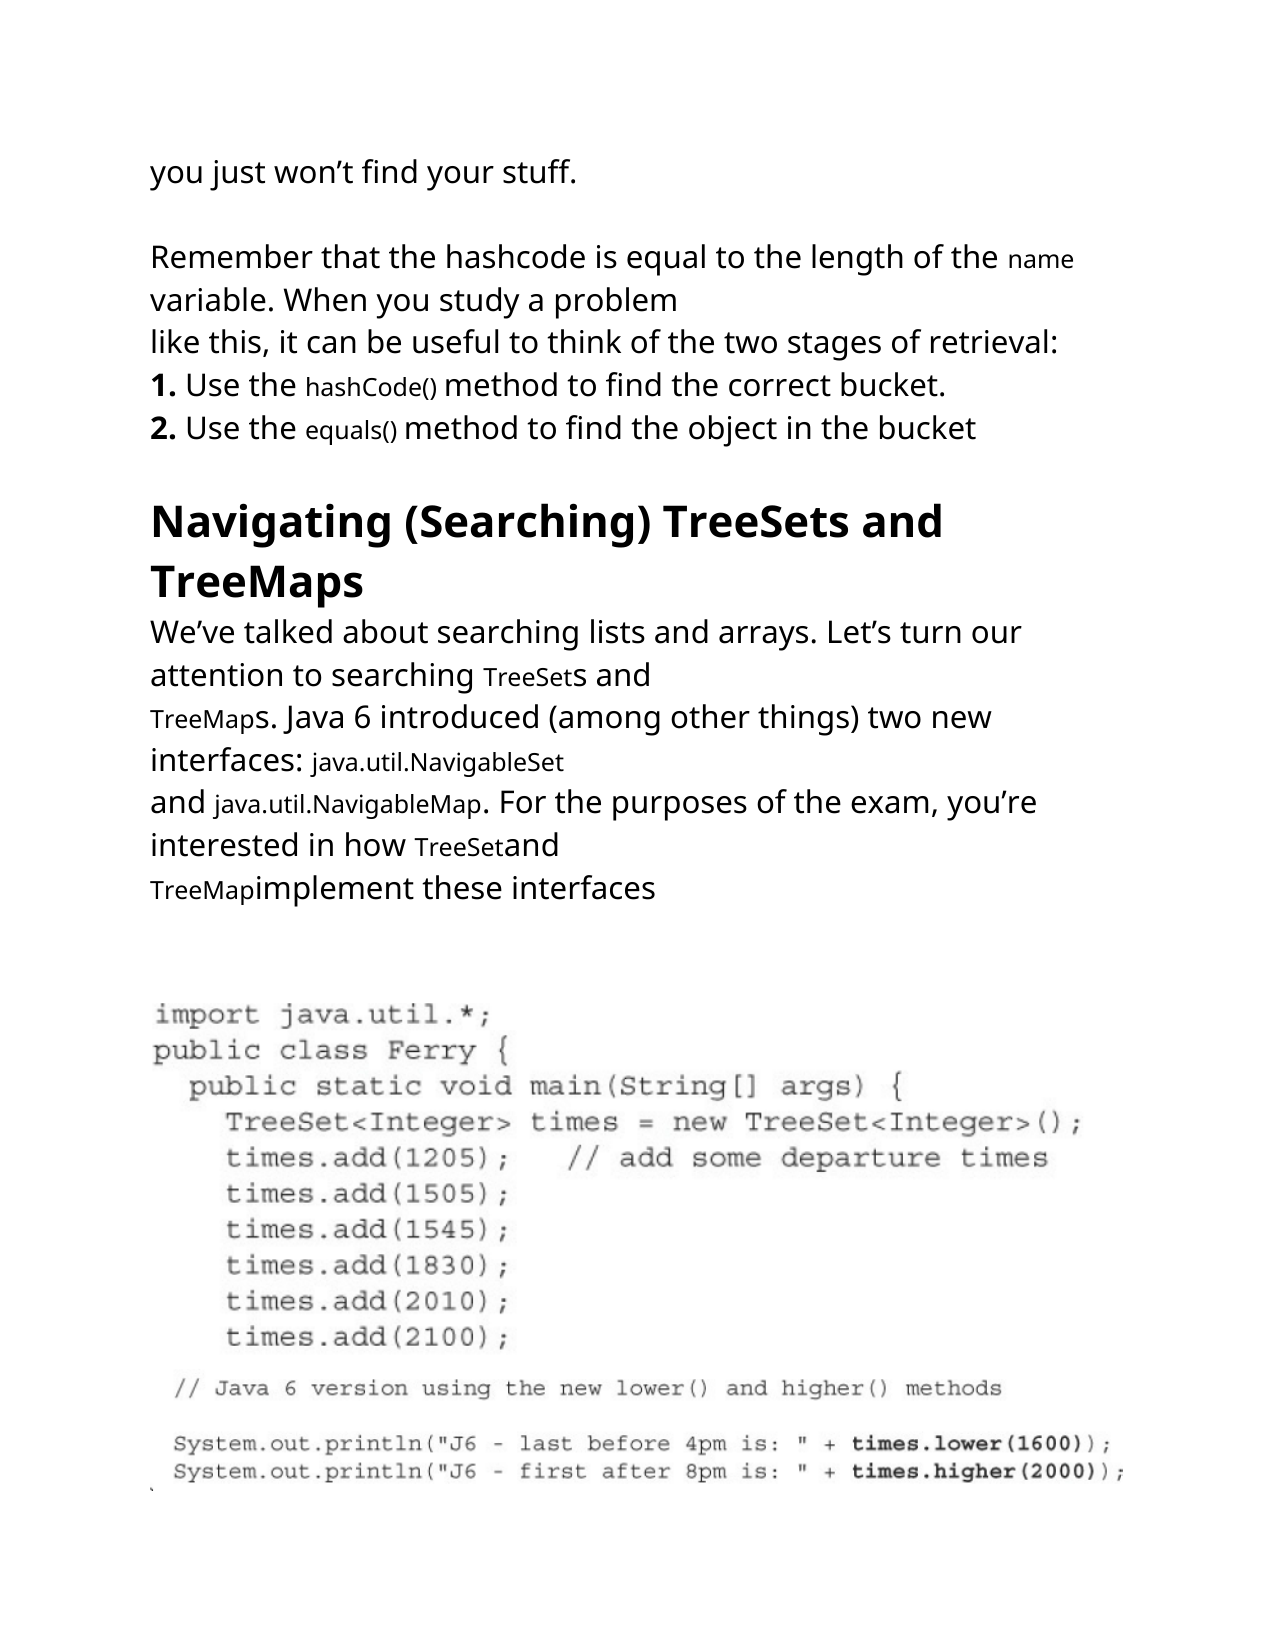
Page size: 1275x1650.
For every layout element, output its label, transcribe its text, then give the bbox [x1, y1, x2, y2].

text Navigating (Searching) TreeSets and TreeMaps [150, 491, 1125, 610]
text We’ve talked about searching lists and arrays. Let’s turn our attention to searching TreeSets and [150, 610, 1125, 695]
text 1. Use the hashCode() method to find the correct bucket. [150, 363, 1125, 406]
text TreeMapimplement these interfaces [150, 866, 1125, 908]
text you just won’t find your stuff. [150, 150, 1125, 193]
text TreeMaps. Java 6 introduced (among other things) two new interfaces: java.util.NavigableSet [150, 695, 1125, 780]
text like this, it can be useful to think of the two stages of retrieval: [150, 320, 1125, 363]
text 2. Use the equals() method to find the object in the bucket [150, 406, 1125, 448]
text and java.util.NavigableMap. For the purposes of the exam, you’re interested in how TreeSetand [150, 780, 1125, 866]
text Remember that the hashcode is equal to the length of the name variable. When you study a problem [150, 235, 1125, 320]
